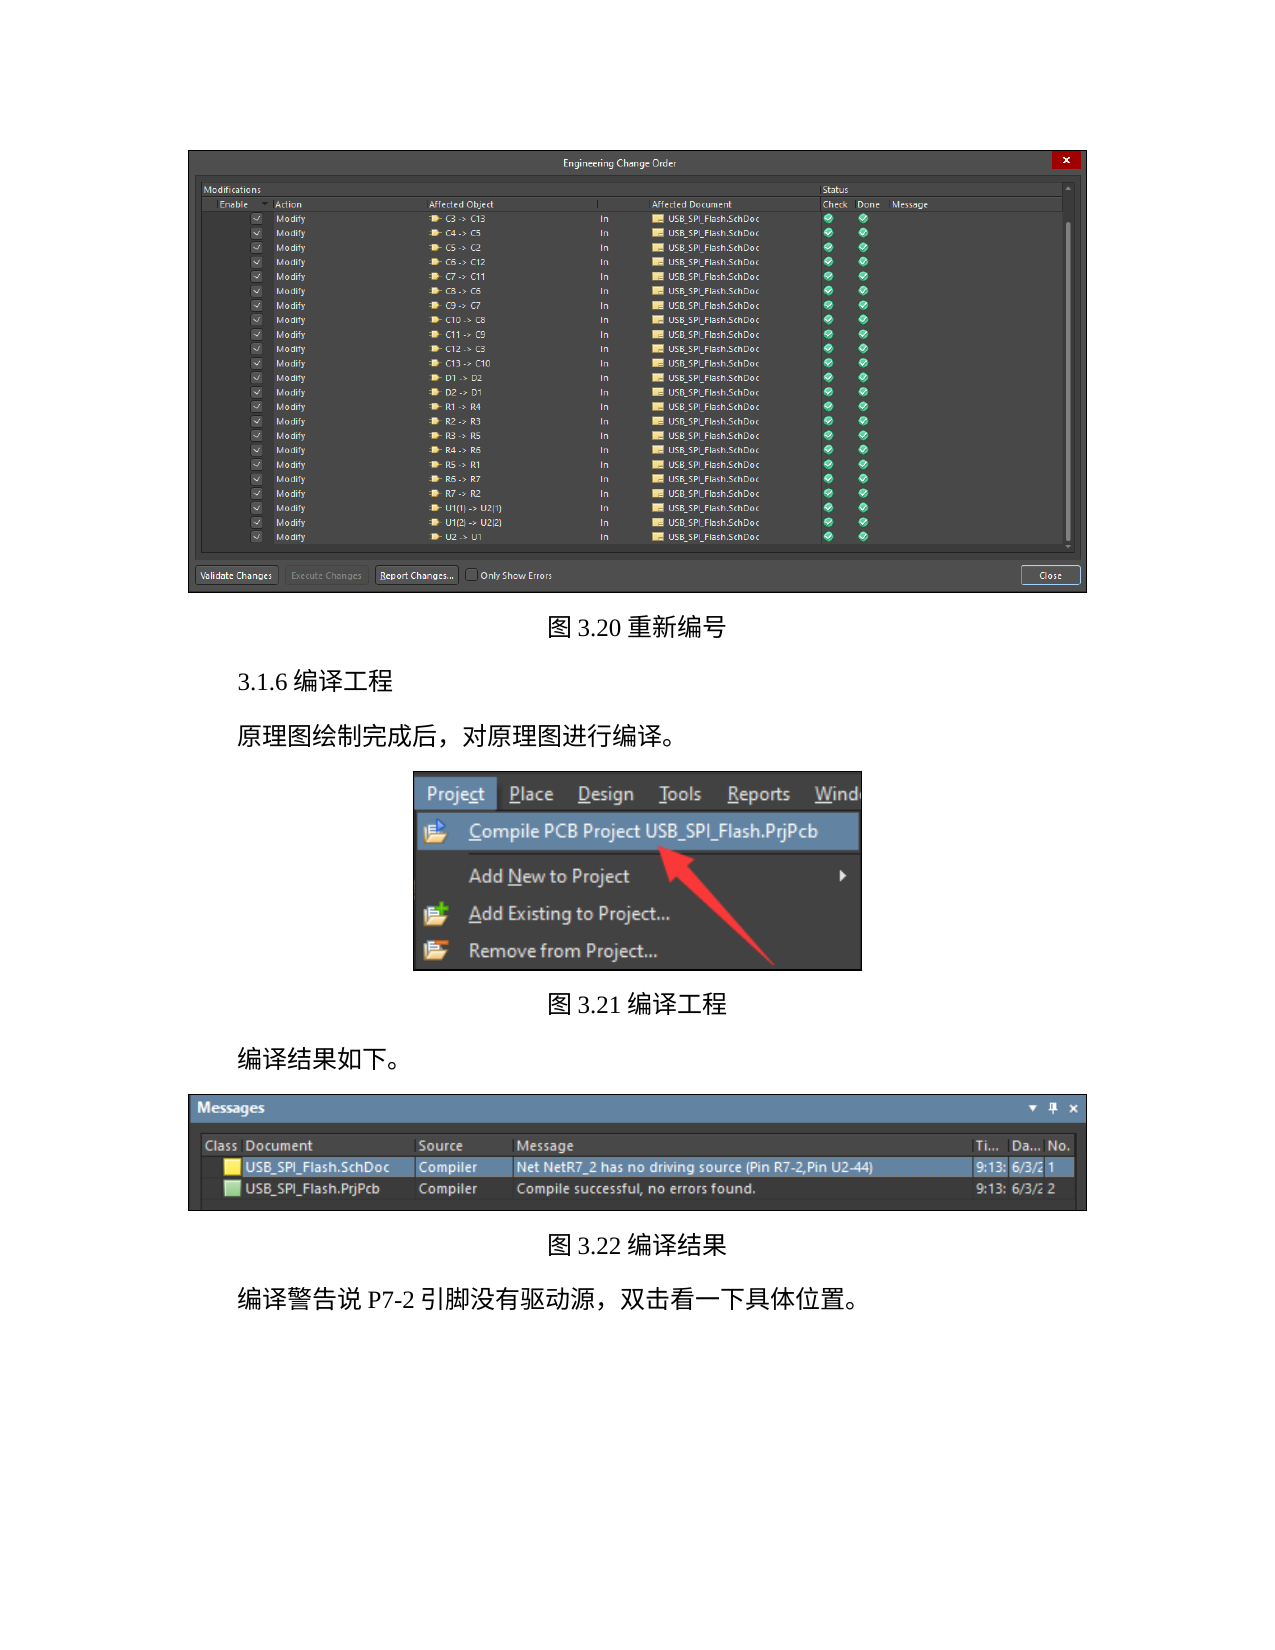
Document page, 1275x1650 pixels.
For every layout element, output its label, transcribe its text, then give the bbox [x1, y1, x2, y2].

picture [414, 772, 861, 969]
subtitle 3.1.6 编译工程 [187, 662, 1087, 698]
text 图3.20 重新编号 [187, 607, 1087, 644]
text 原理图绘制完成后，对原理图进行编译。 [187, 716, 1087, 752]
picture [189, 1095, 1086, 1210]
text 编译结果如下。 [187, 1039, 1087, 1076]
picture [189, 151, 1086, 592]
text 图3.22 编译结果 [187, 1225, 1087, 1262]
text 图3.21 编译工程 [187, 985, 1087, 1021]
text 编译警告说P7-2引脚没有驱动源，双击看一下具体位置。 [187, 1280, 1087, 1316]
